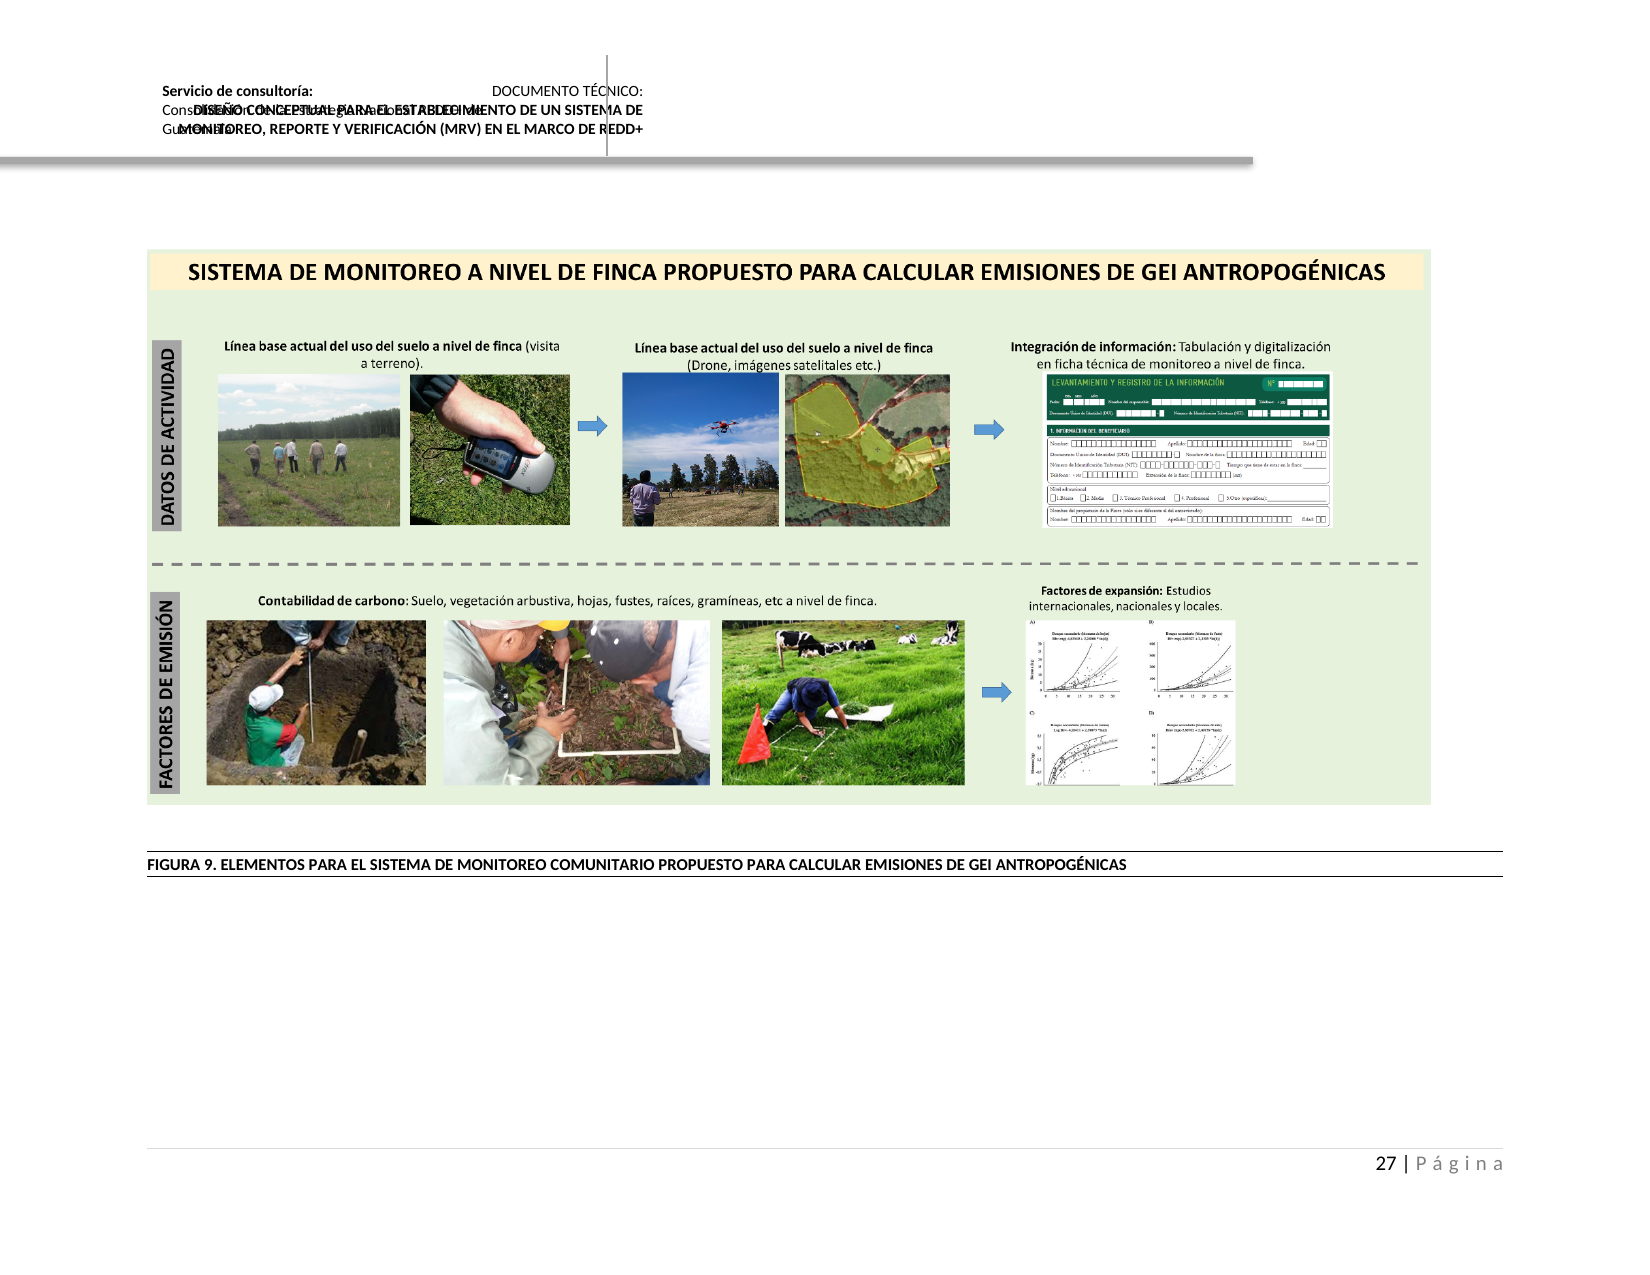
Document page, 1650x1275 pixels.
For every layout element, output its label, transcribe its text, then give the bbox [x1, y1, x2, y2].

text FIGURA 9. Elementos para el sistema de monitoreo comunitario propuesto para calcular emisiones de gei antropogénicas [147, 852, 1503, 876]
picture [147, 248, 1431, 805]
